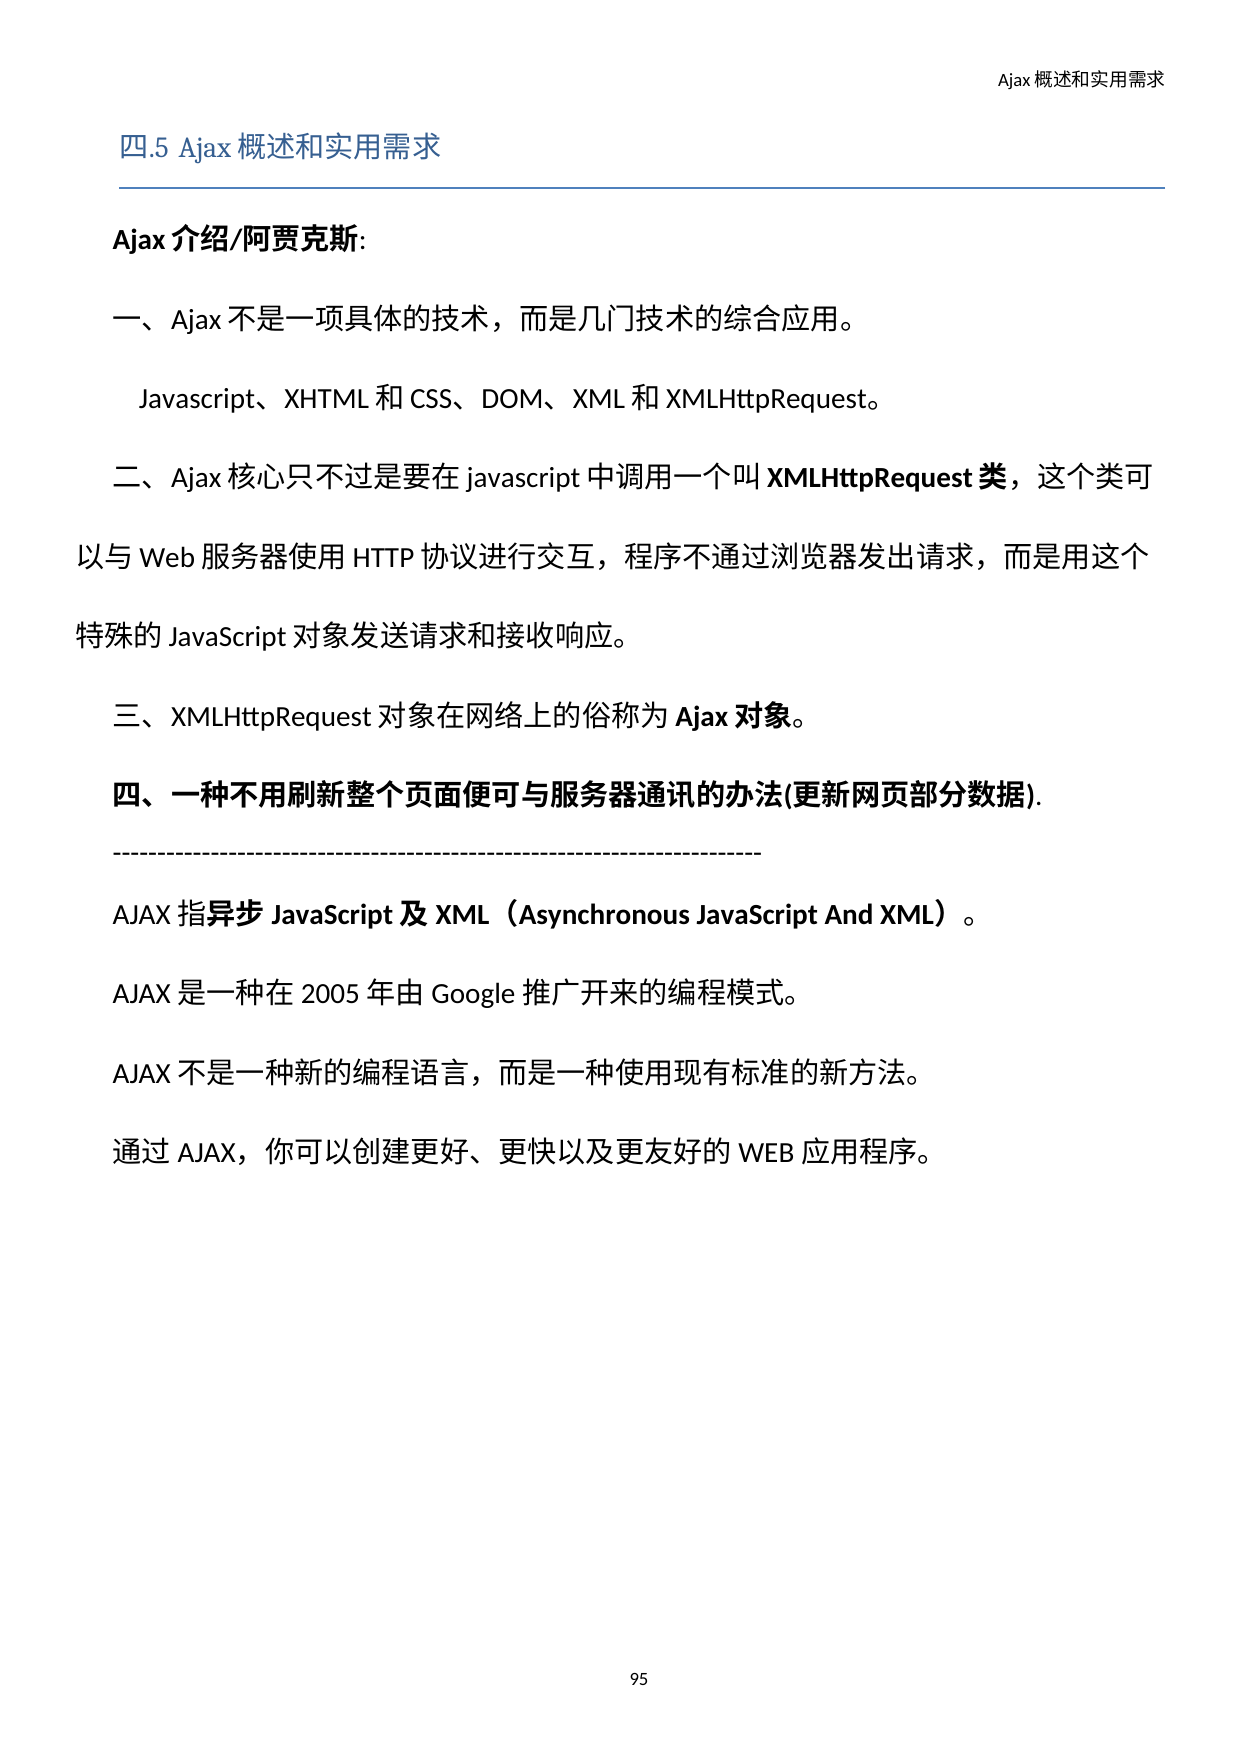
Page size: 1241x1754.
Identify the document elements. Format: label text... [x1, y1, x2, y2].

text AJAX 是一种在 2005 年由 Google 推广开来的编程模式。 [75, 951, 1165, 1031]
text ------------------------------------------------------------------------- [75, 832, 1165, 872]
text Ajax介绍/阿贾克斯: [75, 197, 1165, 277]
text 三、XMLHttpRequest对象在网络上的俗称为Ajax对象。 [75, 674, 1165, 753]
text 通过 AJAX，你可以创建更好、更快以及更友好的 WEB 应用程序。 [75, 1110, 1165, 1189]
text AJAX 指异步 JavaScript 及 XML（Asynchronous JavaScript And XML）。 [75, 872, 1165, 951]
text 二、Ajax核心只不过是要在javascript中调用一个叫XMLHttpRequest类，这个类可以与Web服务器使用HTTP协议进行交互，程序不通过浏览器发出请求，而是用这个特殊的JavaScript对象发送请求和接收响应。 [75, 436, 1165, 674]
text Javascript、XHTML和CSS、DOM、XML和XMLHttpRequest。 [75, 356, 1165, 436]
subtitle Ajax概述和实用需求 [119, 106, 1165, 187]
text AJAX 不是一种新的编程语言，而是一种使用现有标准的新方法。 [75, 1031, 1165, 1110]
text 一、Ajax不是一项具体的技术，而是几门技术的综合应用。 [75, 277, 1165, 356]
text 四、一种不用刷新整个页面便可与服务器通讯的办法(更新网页部分数据). [75, 753, 1165, 832]
